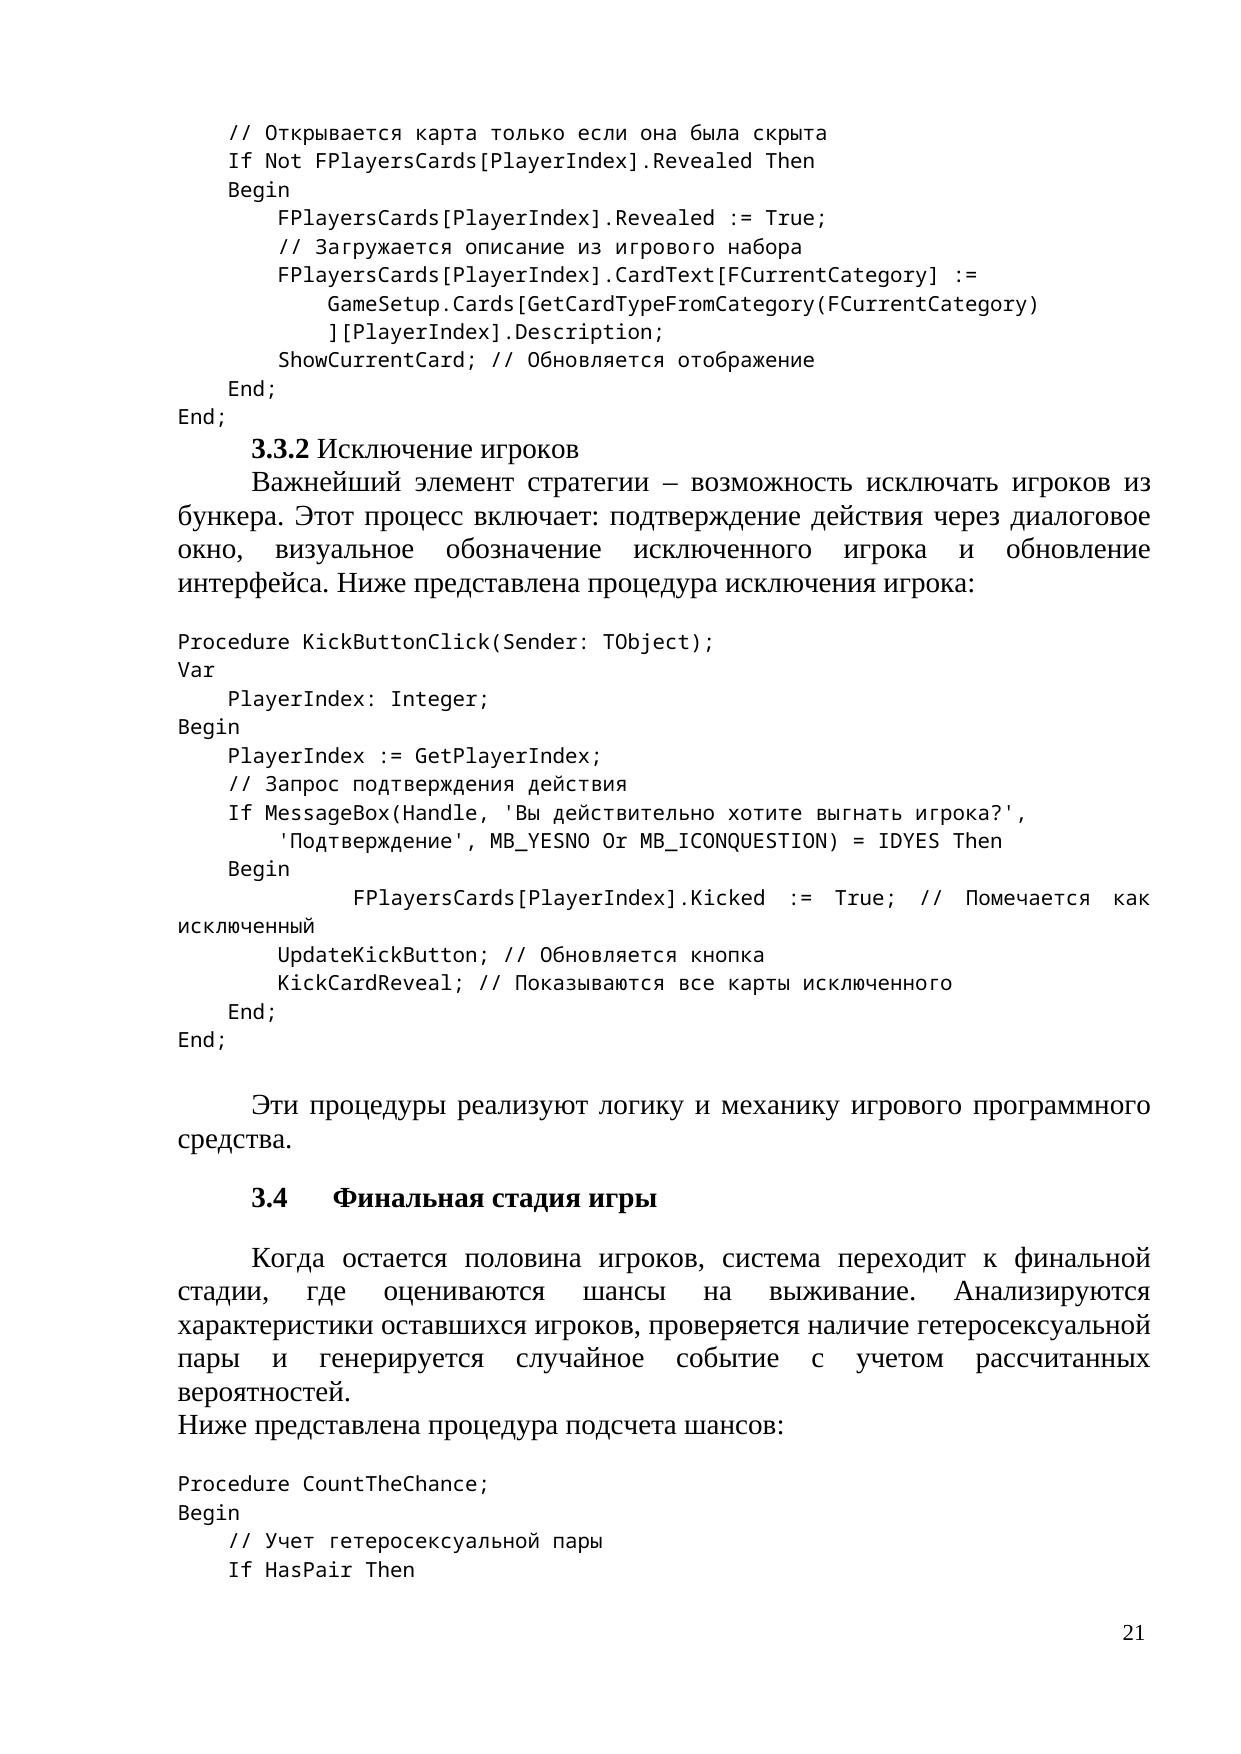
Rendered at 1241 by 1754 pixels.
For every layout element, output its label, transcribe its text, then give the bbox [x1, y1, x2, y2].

text 3.3.2 Исключение игроков [177, 431, 1152, 464]
text PlayerIndex := GetPlayerIndex; [177, 741, 1152, 769]
text KickCardReveal; // Показываются все карты исключенного [177, 968, 1152, 997]
text Begin [177, 1498, 1152, 1526]
text Эти процедуры реализуют логику и механику игрового программного средства. [177, 1087, 1152, 1154]
text End; [177, 374, 1152, 402]
text // Учет гетеросексуальной пары [177, 1526, 1152, 1555]
text If Not FPlayersCards[PlayerIndex].Revealed Then [177, 147, 1152, 175]
text FPlayersCards[PlayerIndex].Kicked := True; // Помечается как исключенный [177, 883, 1152, 940]
text Begin [177, 175, 1152, 203]
text ][PlayerIndex].Description; [177, 317, 1152, 346]
text Procedure CountTheChance; [177, 1469, 1152, 1498]
text Когда остается половина игроков, система переходит к финальной стадии, где оцениваются шансы на выживание. Анализируются характеристики оставшихся игроков, проверяется наличие гетеросексуальной пары и генерируется случайное событие с учетом рассчитанных вероятностей. [177, 1240, 1152, 1407]
text End; [177, 1025, 1152, 1054]
text Begin [177, 712, 1152, 741]
text Var [177, 656, 1152, 684]
text // Загружается описание из игрового набора [177, 232, 1152, 260]
text UpdateKickButton; // Обновляется кнопка [177, 940, 1152, 968]
text Ниже представлена процедура подсчета шансов: [177, 1407, 1152, 1441]
text 'Подтверждение', MB_YESNO Or MB_ICONQUESTION) = IDYES Then [177, 826, 1152, 854]
text Procedure KickButtonClick(Sender: TObject); [177, 627, 1152, 656]
text Begin [177, 854, 1152, 883]
text FPlayersCards[PlayerIndex].Revealed := True; [177, 203, 1152, 232]
text GameSetup.Cards[GetCardTypeFromCategory(FCurrentCategory) [177, 289, 1152, 317]
text ShowCurrentCard; // Обновляется отображение [177, 346, 1152, 374]
text If HasPair Then [177, 1555, 1152, 1583]
text FPlayersCards[PlayerIndex].CardText[FCurrentCategory] := [177, 260, 1152, 289]
subtitle Финальная стадия игры [177, 1180, 1152, 1214]
text PlayerIndex: Integer; [177, 684, 1152, 712]
text End; [177, 997, 1152, 1025]
text End; [177, 402, 1152, 431]
text If MessageBox(Handle, 'Вы действительно хотите выгнать игрока?', [177, 798, 1152, 826]
text // Открывается карта только если она была скрыта [177, 118, 1152, 147]
text // Запрос подтверждения действия [177, 769, 1152, 798]
text Важнейший элемент стратегии – возможность исключать игроков из бункера. Этот процесс включает: подтверждение действия через диалоговое окно, визуальное обозначение исключенного игрока и обновление интерфейса. Ниже представлена процедура исключения игрока: [177, 464, 1152, 599]
